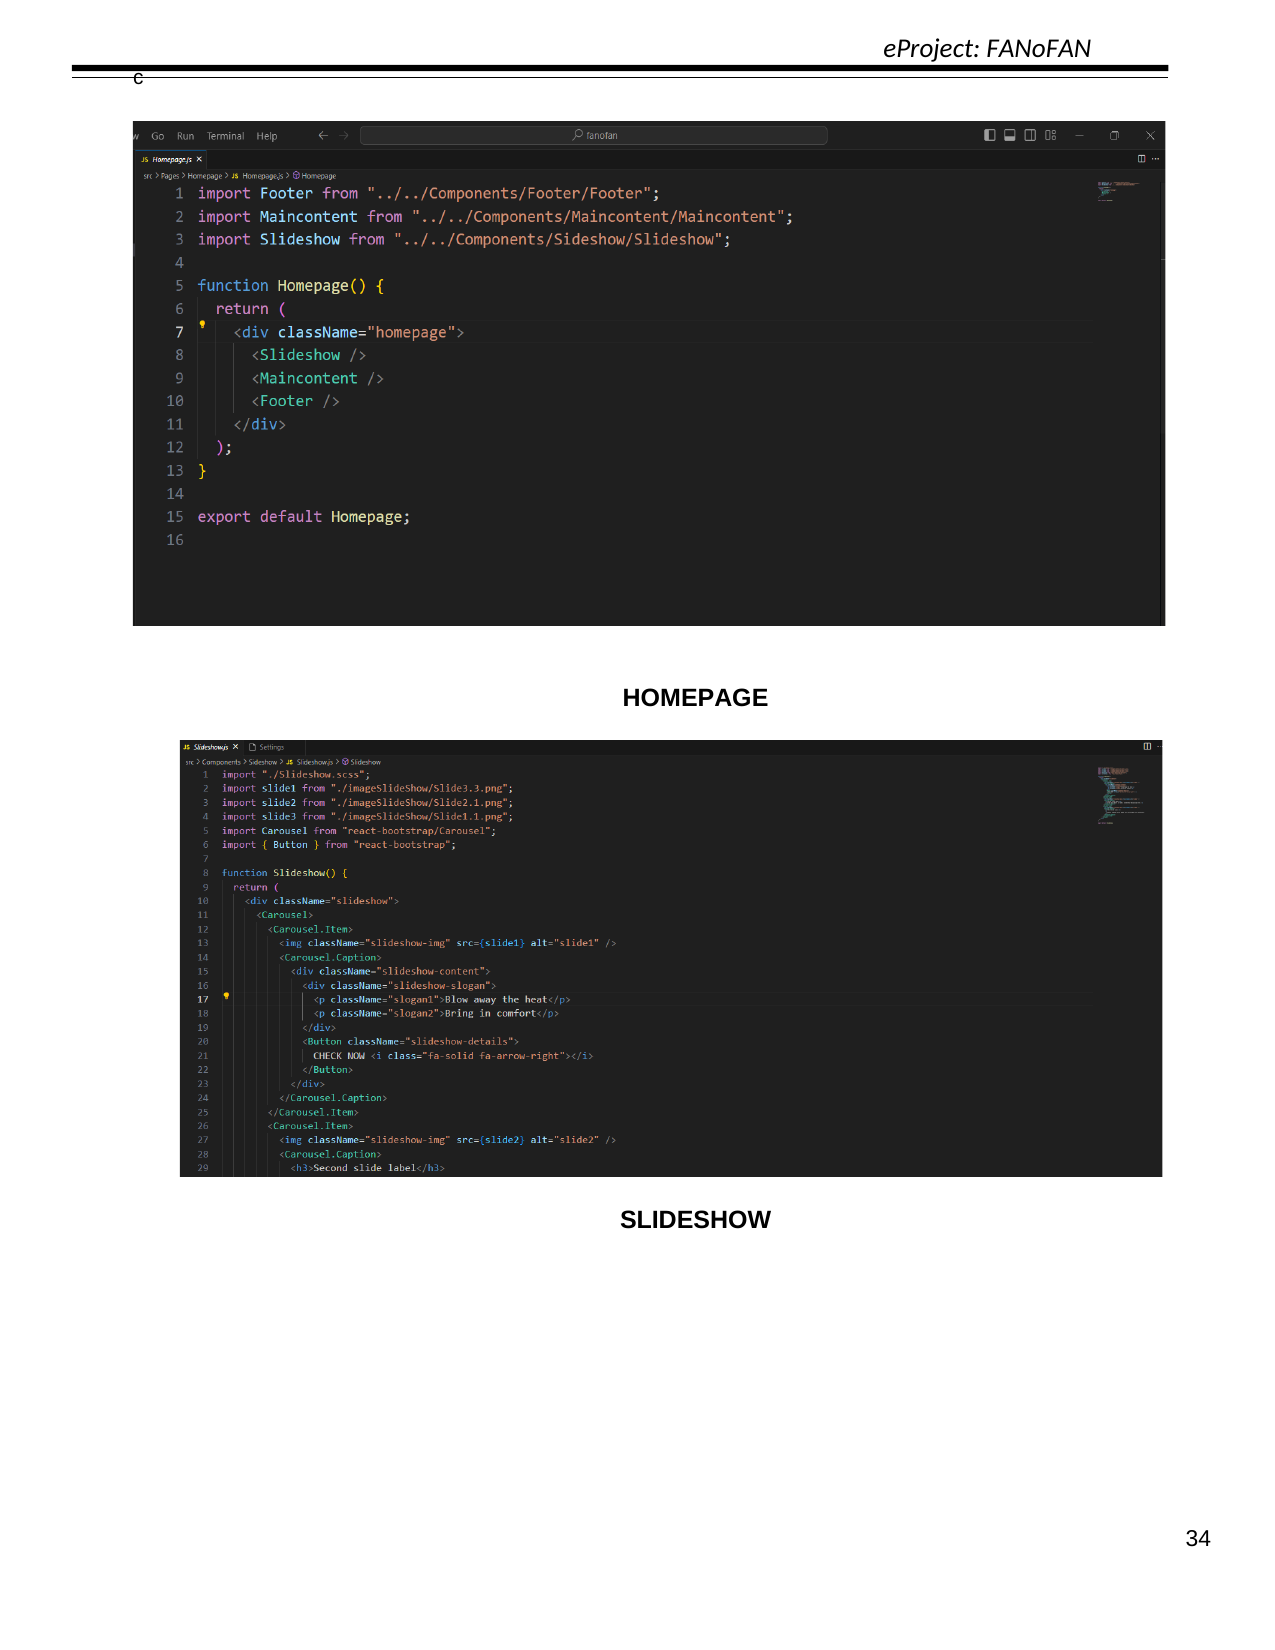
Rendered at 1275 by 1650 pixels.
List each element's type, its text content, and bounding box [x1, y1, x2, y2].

picture [179, 740, 1163, 1177]
text HOMEPAGE [180, 683, 1211, 712]
picture [132, 121, 1166, 626]
text SLIDESHOW [180, 1205, 1211, 1234]
